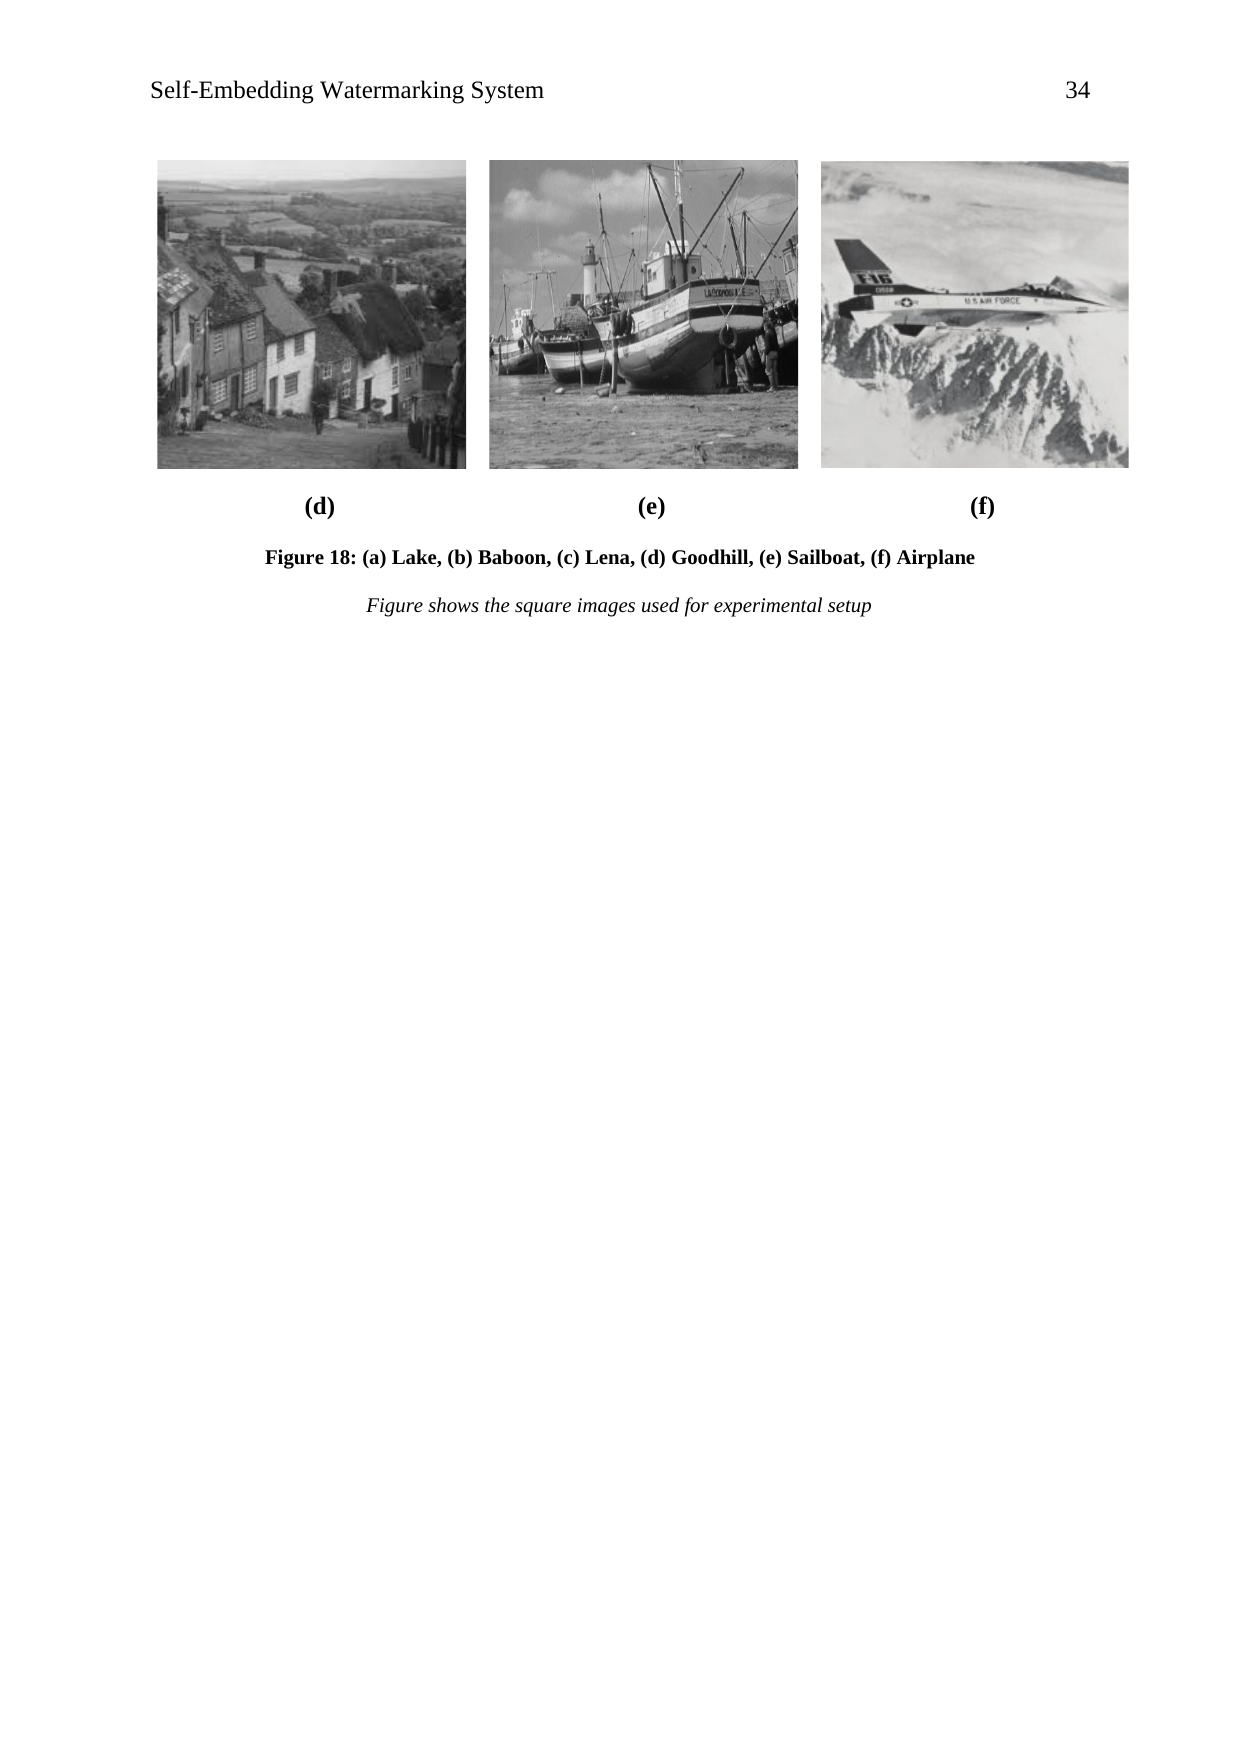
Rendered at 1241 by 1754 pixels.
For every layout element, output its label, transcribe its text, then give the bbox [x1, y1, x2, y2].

table_cell (e) [482, 491, 814, 532]
table_cell (d) [150, 491, 482, 532]
table_cell [814, 150, 1144, 491]
table_cell [150, 150, 482, 491]
text Figure 18: (a) Lake, (b) Baboon, (c) Lena, (d) Goodhill, (e) Sailboat, (f) Airplane [150, 545, 1090, 569]
picture [821, 160, 1129, 468]
picture [157, 160, 467, 469]
table_cell [482, 150, 814, 491]
table_cell (f) [814, 491, 1144, 532]
text Figure shows the square images used for experimental setup [150, 593, 1090, 617]
picture [489, 160, 799, 469]
